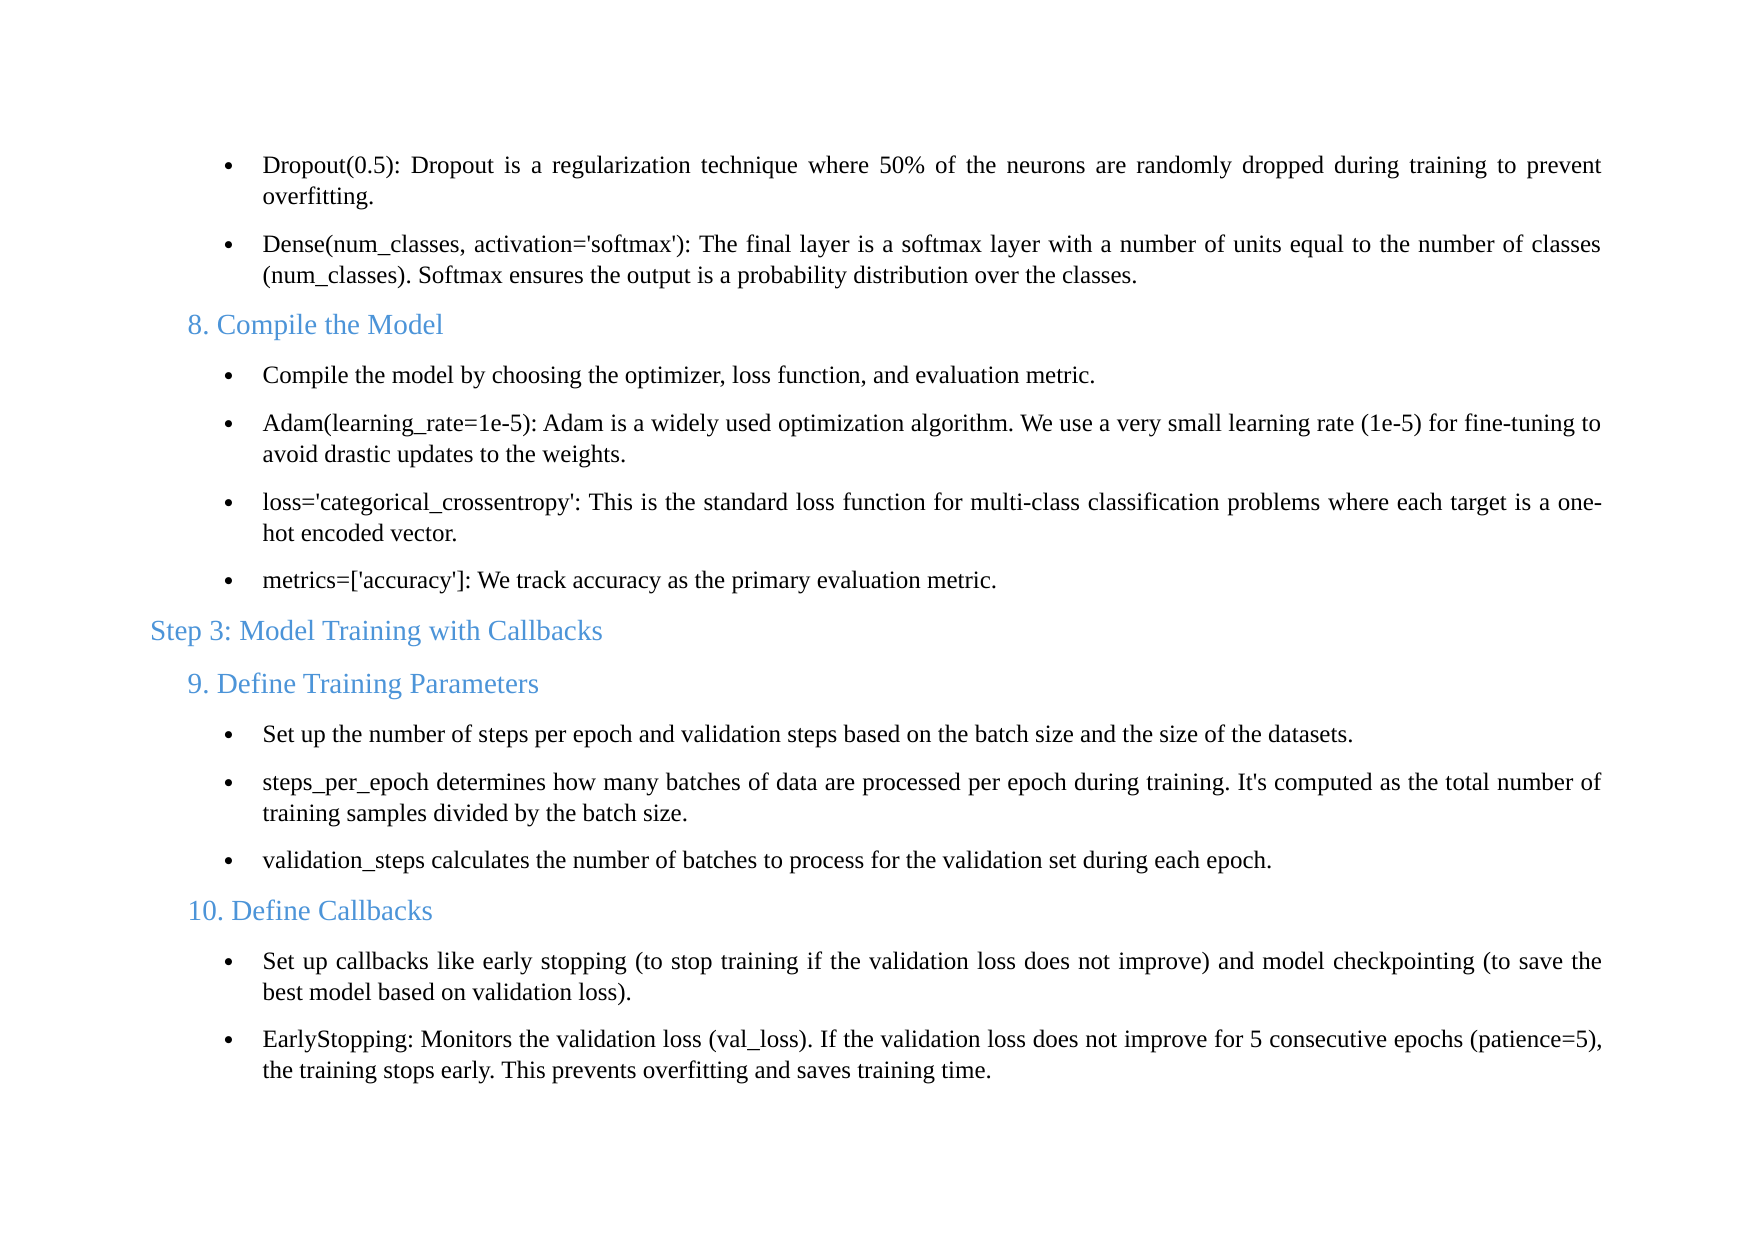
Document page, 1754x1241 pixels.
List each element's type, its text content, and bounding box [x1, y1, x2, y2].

list Set up callbacks like early stopping (to stop training if the validation loss does not improve) and model checkpointing (to save the best model based on validation loss). [225, 946, 1604, 1006]
list Dropout(0.5): Dropout is a regularization technique where 50% of the neurons are randomly dropped during training to prevent overfitting. [225, 150, 1604, 210]
list Compile the model by choosing the optimizer, loss function, and evaluation metric. [225, 360, 1604, 389]
list EarlyStopping: Monitors the validation loss (val_loss). If the validation loss does not improve for 5 consecutive epochs (patience=5), the training stops early. This prevents overfitting and saves training time. [225, 1024, 1604, 1084]
text 9. Define Training Parameters [187, 666, 1604, 699]
list loss='categorical_crossentropy': This is the standard loss function for multi-class classification problems where each target is a one-hot encoded vector. [225, 487, 1604, 547]
list Adam(learning_rate=1e-5): Adam is a widely used optimization algorithm. We use a very small learning rate (1e-5) for fine-tuning to avoid drastic updates to the weights. [225, 408, 1604, 468]
list metrics=['accuracy']: We track accuracy as the primary evaluation metric. [225, 566, 1604, 594]
text 8. Compile the Model [187, 307, 1604, 341]
text 10. Define Callbacks [187, 893, 1604, 927]
list Set up the number of steps per epoch and validation steps based on the batch size and the size of the datasets. [225, 719, 1604, 748]
text Step 3: Model Training with Callbacks [150, 613, 1604, 647]
list steps_per_epoch determines how many batches of data are processed per epoch during training. It's computed as the total number of training samples divided by the batch size. [225, 767, 1604, 826]
list Dense(num_classes, activation='softmax'): The final layer is a softmax layer with a number of units equal to the number of classes (num_classes). Softmax ensures the output is a probability distribution over the classes. [225, 229, 1604, 288]
list validation_steps calculates the number of batches to process for the validation set during each epoch. [225, 845, 1604, 874]
